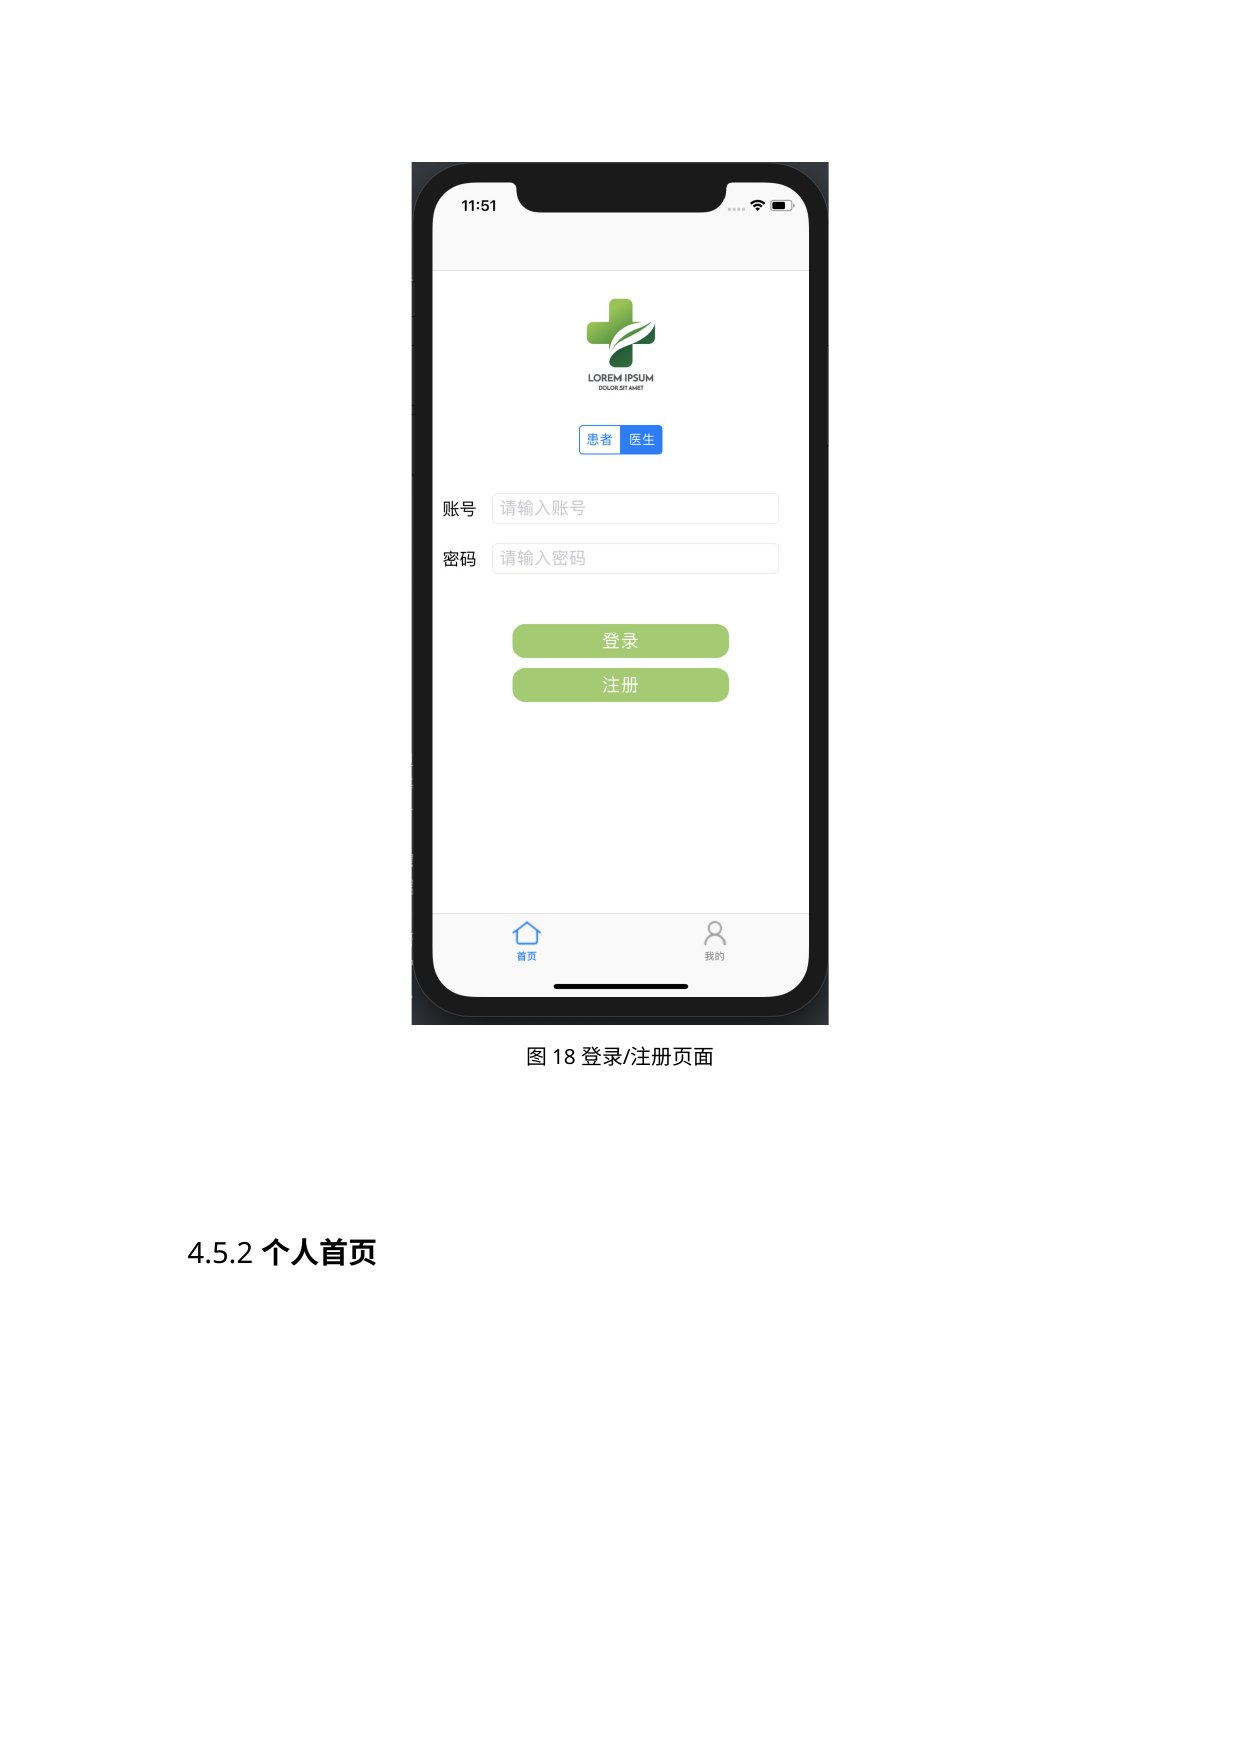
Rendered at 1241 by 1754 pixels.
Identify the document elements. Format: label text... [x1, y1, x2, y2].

picture [411, 162, 829, 1025]
text 图18 登录/注册页面 [187, 1039, 1053, 1072]
text 4.5.2 个人首页 [187, 1219, 1053, 1284]
